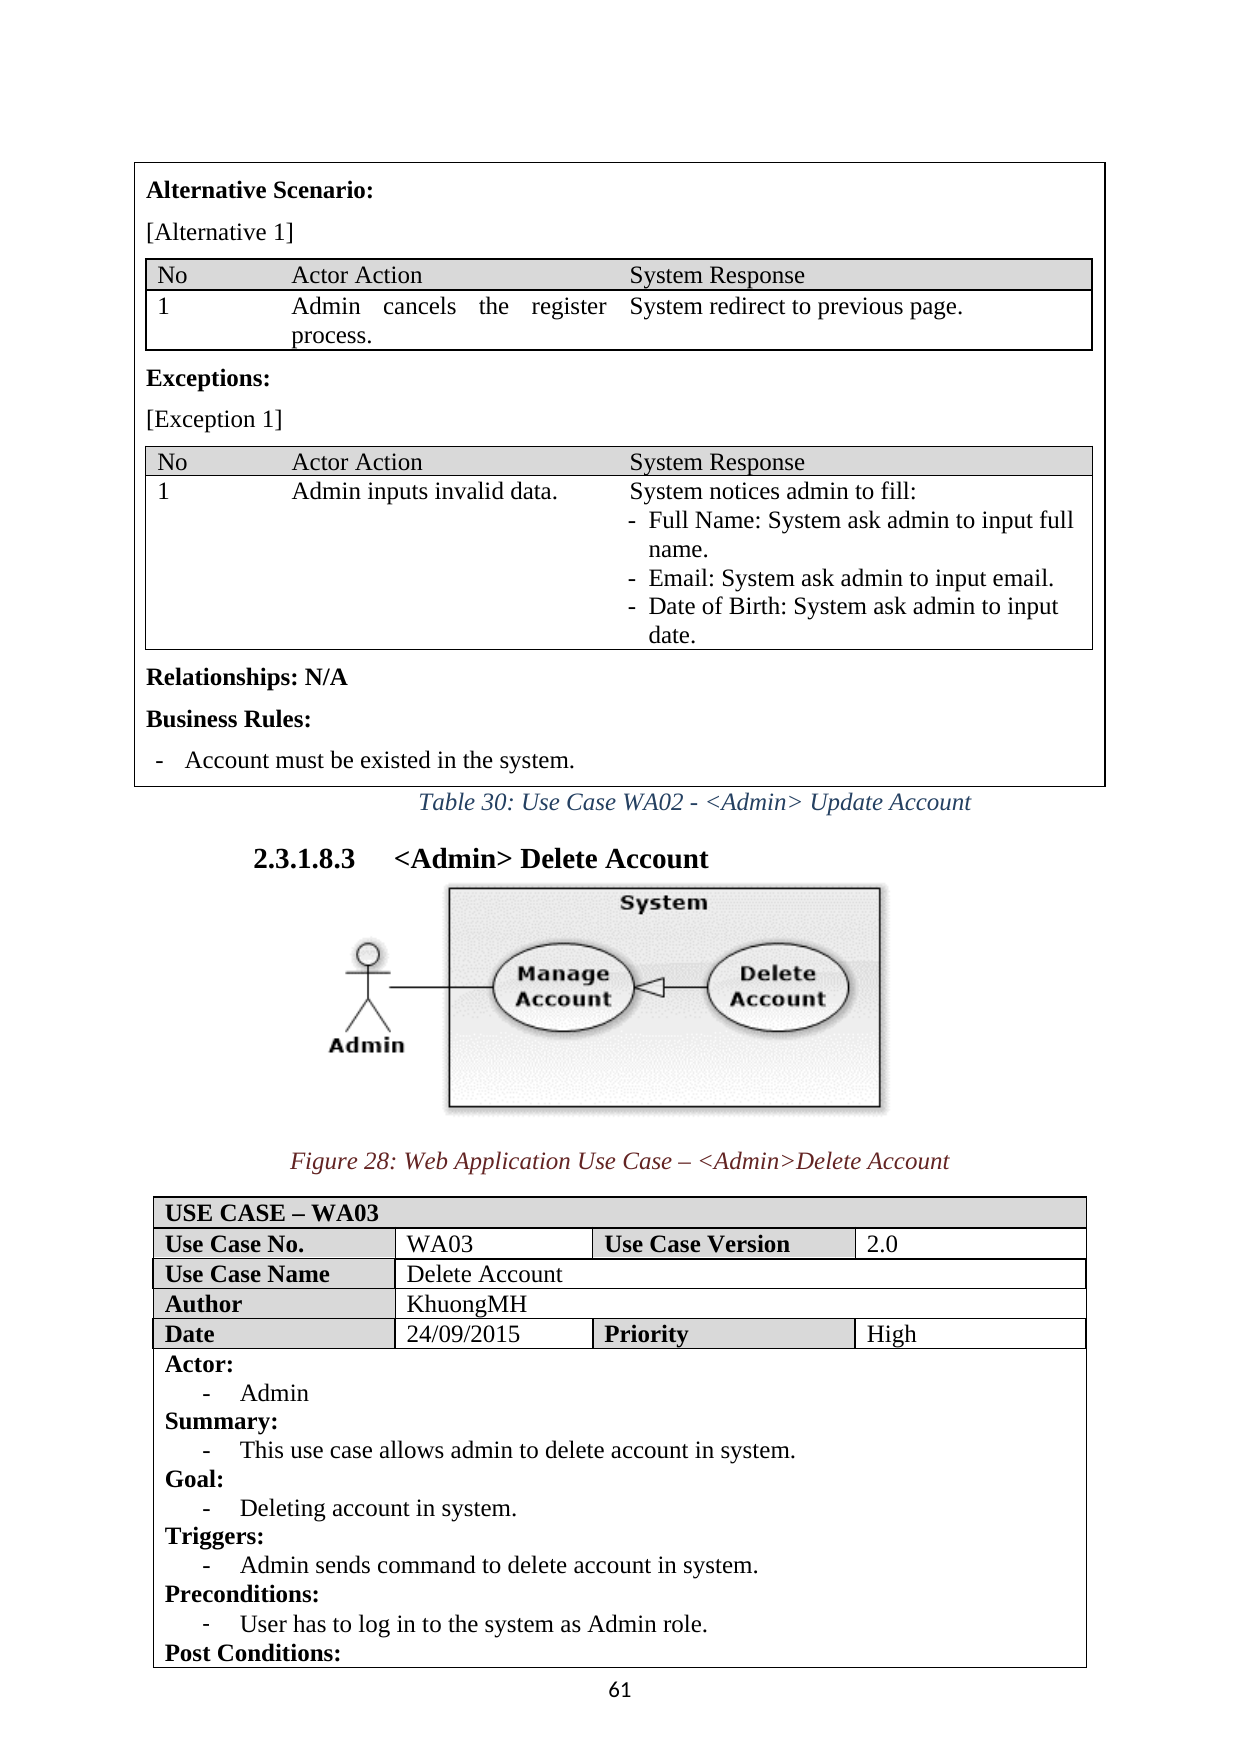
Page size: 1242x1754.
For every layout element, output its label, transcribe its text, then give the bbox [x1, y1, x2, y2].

table_cell Use Case Name [154, 1259, 394, 1288]
table_cell High [856, 1319, 1085, 1348]
table_header USE CASE – WA03 [154, 1198, 1086, 1227]
table_cell Priority [594, 1319, 854, 1348]
picture [319, 880, 920, 1147]
table_cell Use Case Version [593, 1229, 855, 1257]
table_cell Delete Account [396, 1260, 1085, 1288]
table_cell Author [154, 1289, 395, 1318]
table_cell Use Case No. [154, 1229, 395, 1257]
table_cell KhuongMH [396, 1289, 1086, 1318]
table_cell 2.0 [856, 1229, 1086, 1257]
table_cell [135, 163, 1104, 786]
text Table 30: Use Case WA02 - <Admin> Update Account [94, 787, 1146, 816]
subtitle <Admin> Delete Account [214, 841, 1146, 874]
table_cell Date [154, 1319, 394, 1348]
table_cell 24/09/2015 [396, 1319, 592, 1348]
table_cell WA03 [396, 1229, 592, 1257]
text Figure 28: Web Application Use Case – <Admin>Delete Account [94, 1146, 1146, 1175]
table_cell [154, 1349, 1086, 1667]
